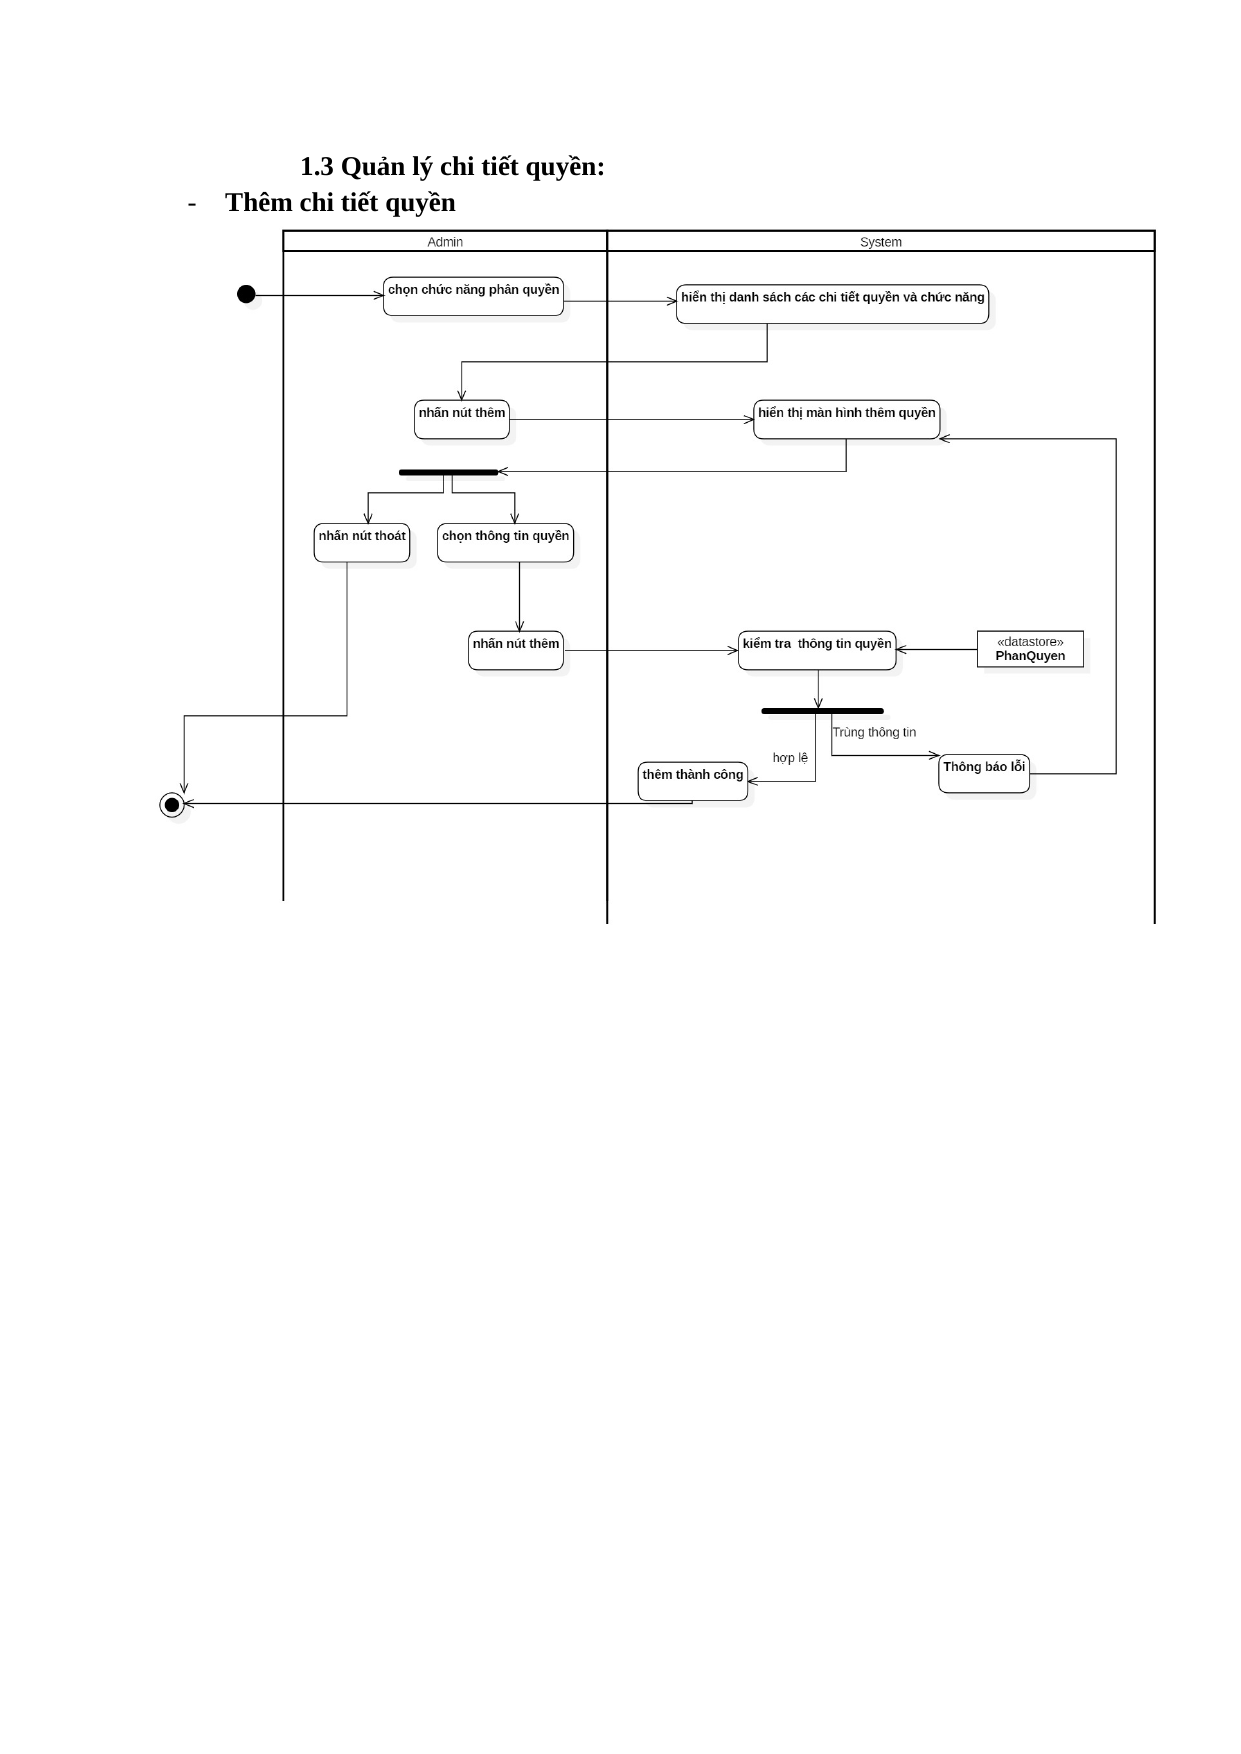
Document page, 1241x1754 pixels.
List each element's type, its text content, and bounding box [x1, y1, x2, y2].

list Thêm chi tiết quyền [187, 186, 1090, 217]
picture [150, 221, 1193, 962]
subtitle 1.3 Quản lý chi tiết quyền: [225, 150, 1090, 181]
